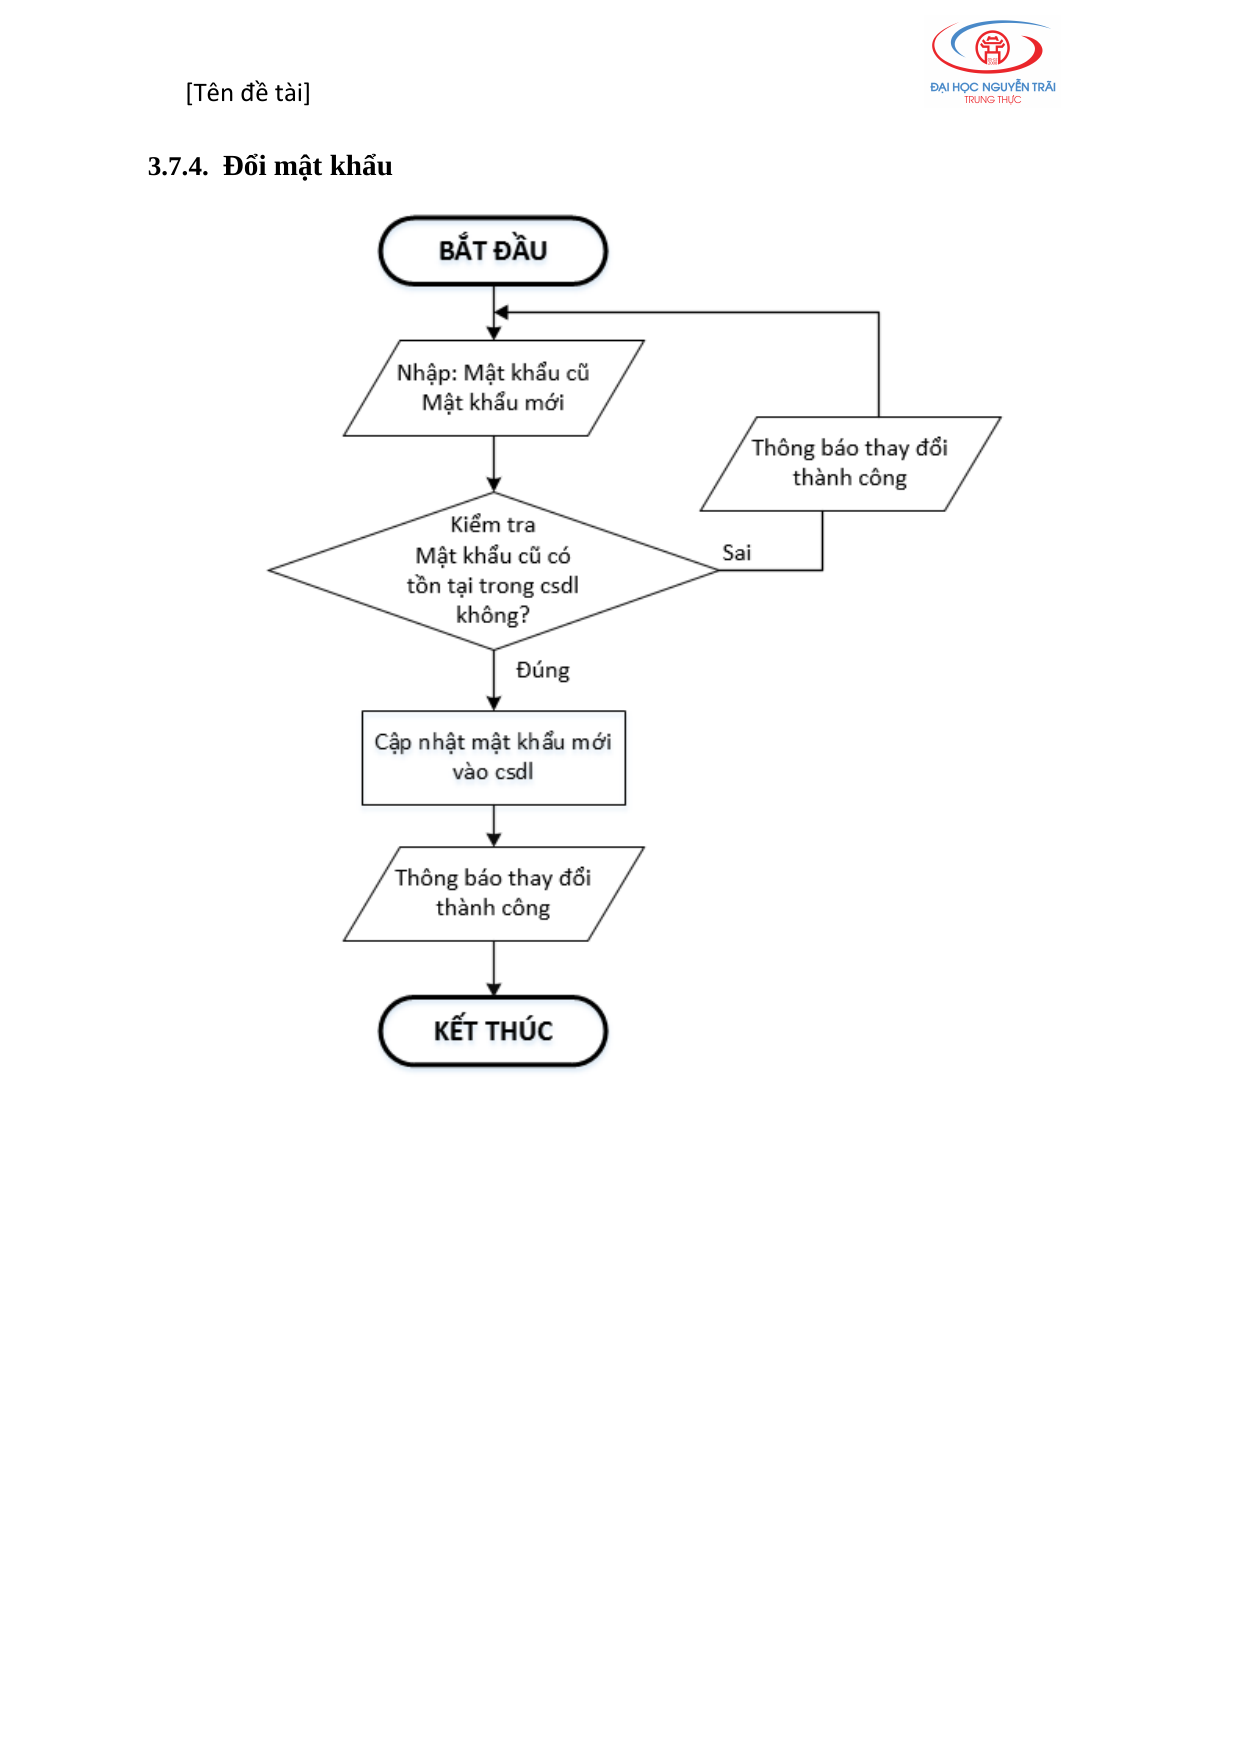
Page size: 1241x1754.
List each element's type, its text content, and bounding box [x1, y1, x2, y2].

subtitle Đổi mật khẩu [148, 148, 1122, 181]
picture [923, 15, 1062, 108]
picture [243, 193, 1027, 1089]
